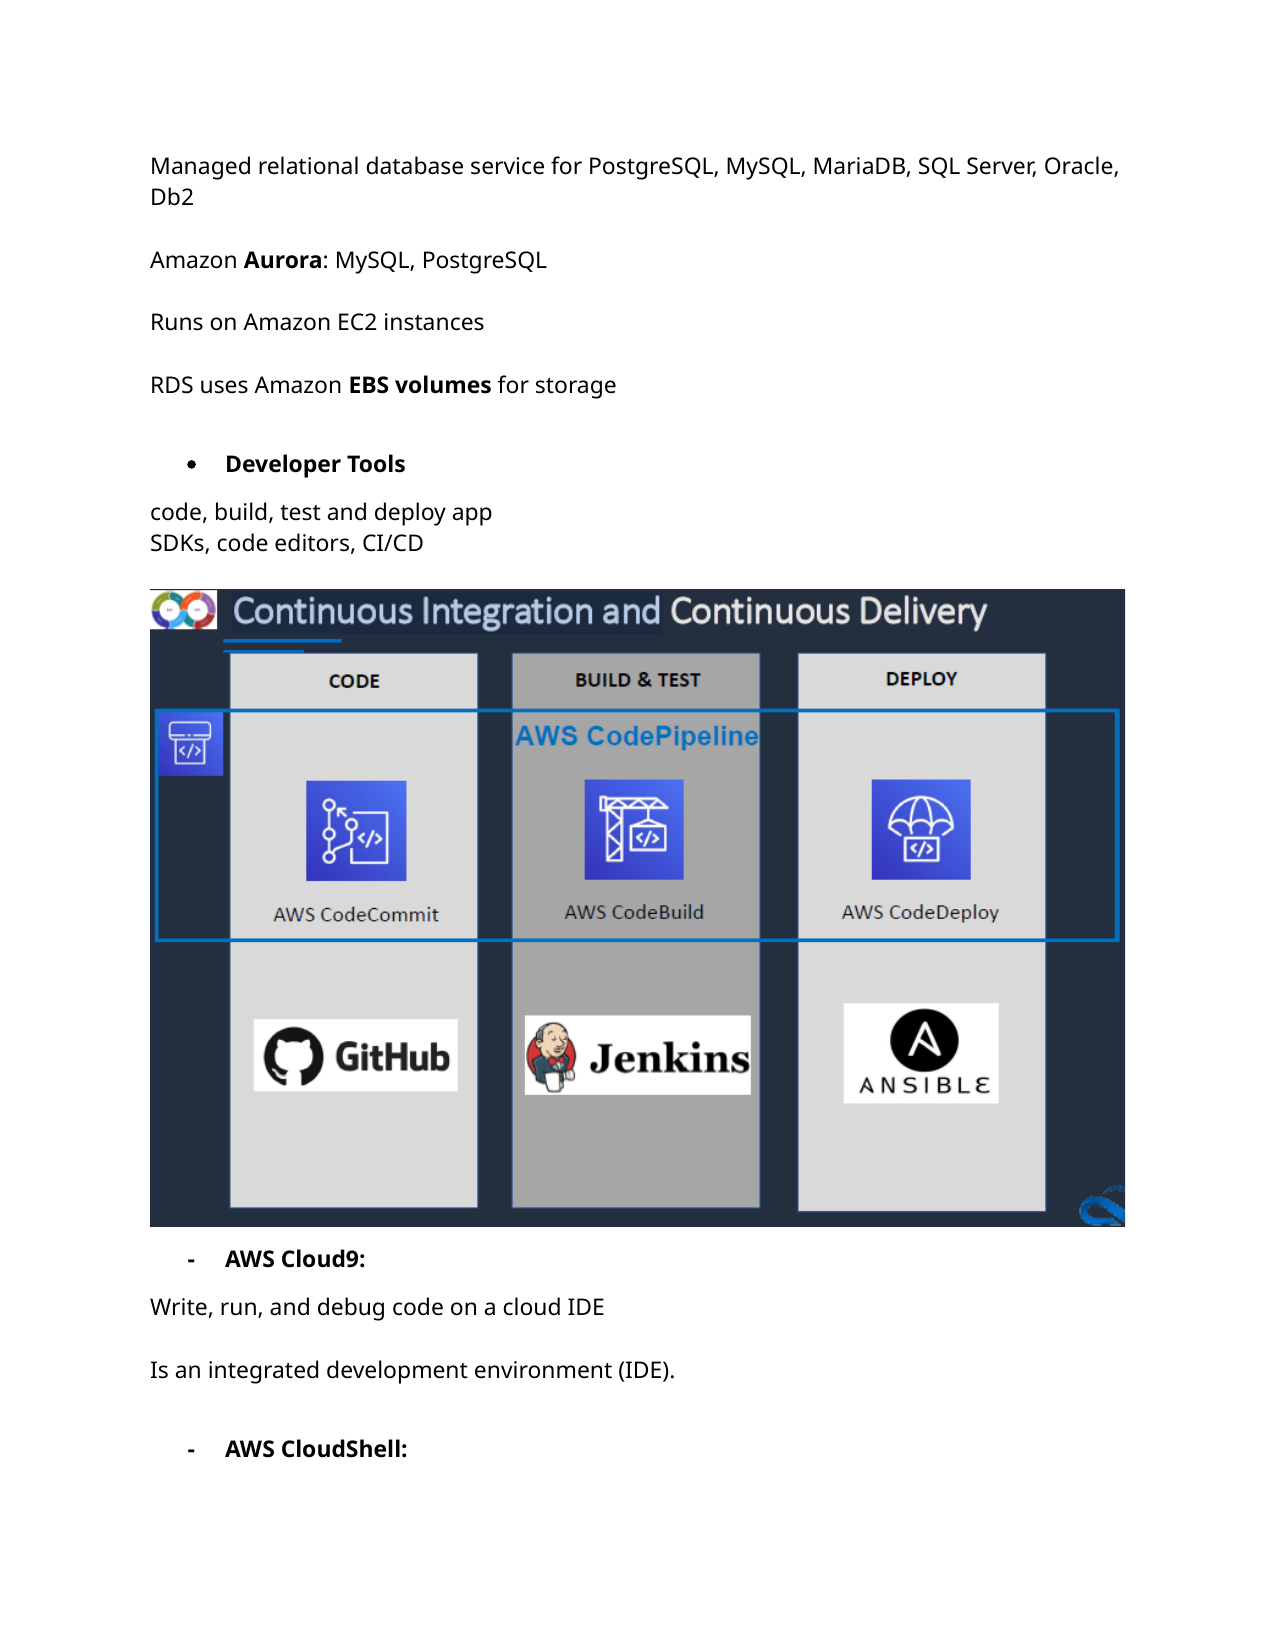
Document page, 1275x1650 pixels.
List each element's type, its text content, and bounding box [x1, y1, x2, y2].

text RDS uses Amazon EBS volumes for storage [150, 369, 1125, 400]
text Managed relational database service for PostgreSQL, MySQL, MariaDB, SQL Server, Oracle, Db2 [150, 150, 1125, 212]
list AWS Cloud9: [187, 1243, 1125, 1274]
list Developer Tools [187, 448, 1125, 479]
list AWS CloudShell: [187, 1433, 1125, 1464]
text Amazon Aurora: MySQL, PostgreSQL [150, 244, 1125, 275]
text Is an integrated development environment (IDE). [150, 1354, 1125, 1385]
text SDKs, code editors, CI/CD [150, 527, 1125, 558]
text Write, run, and debug code on a cloud IDE [150, 1291, 1125, 1322]
text code, build, test and deploy app [150, 496, 1125, 527]
text Runs on Amazon EC2 instances [150, 306, 1125, 337]
picture [150, 589, 1125, 1227]
